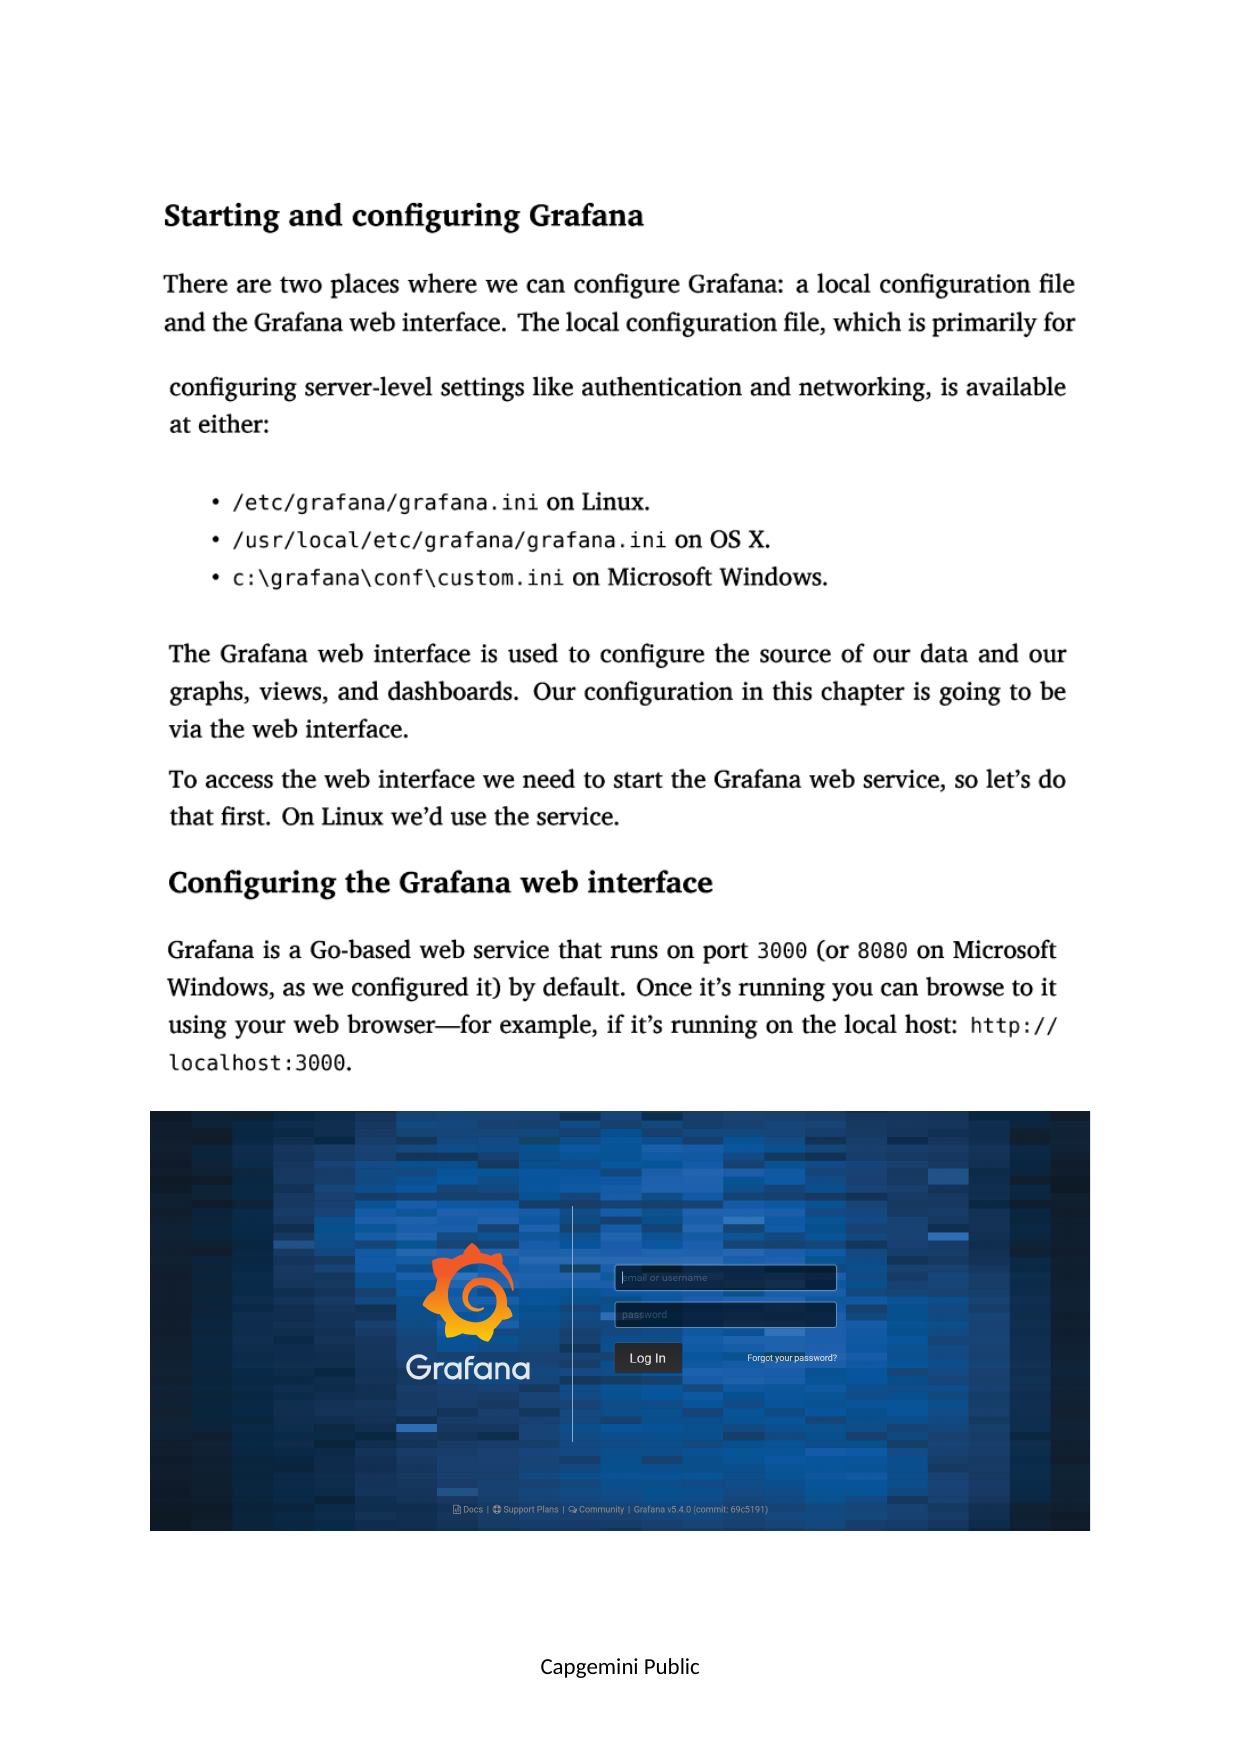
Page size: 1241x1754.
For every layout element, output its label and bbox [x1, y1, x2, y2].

picture [150, 368, 1091, 837]
picture [150, 196, 1091, 350]
picture [150, 855, 1091, 1093]
picture [150, 1111, 1091, 1531]
